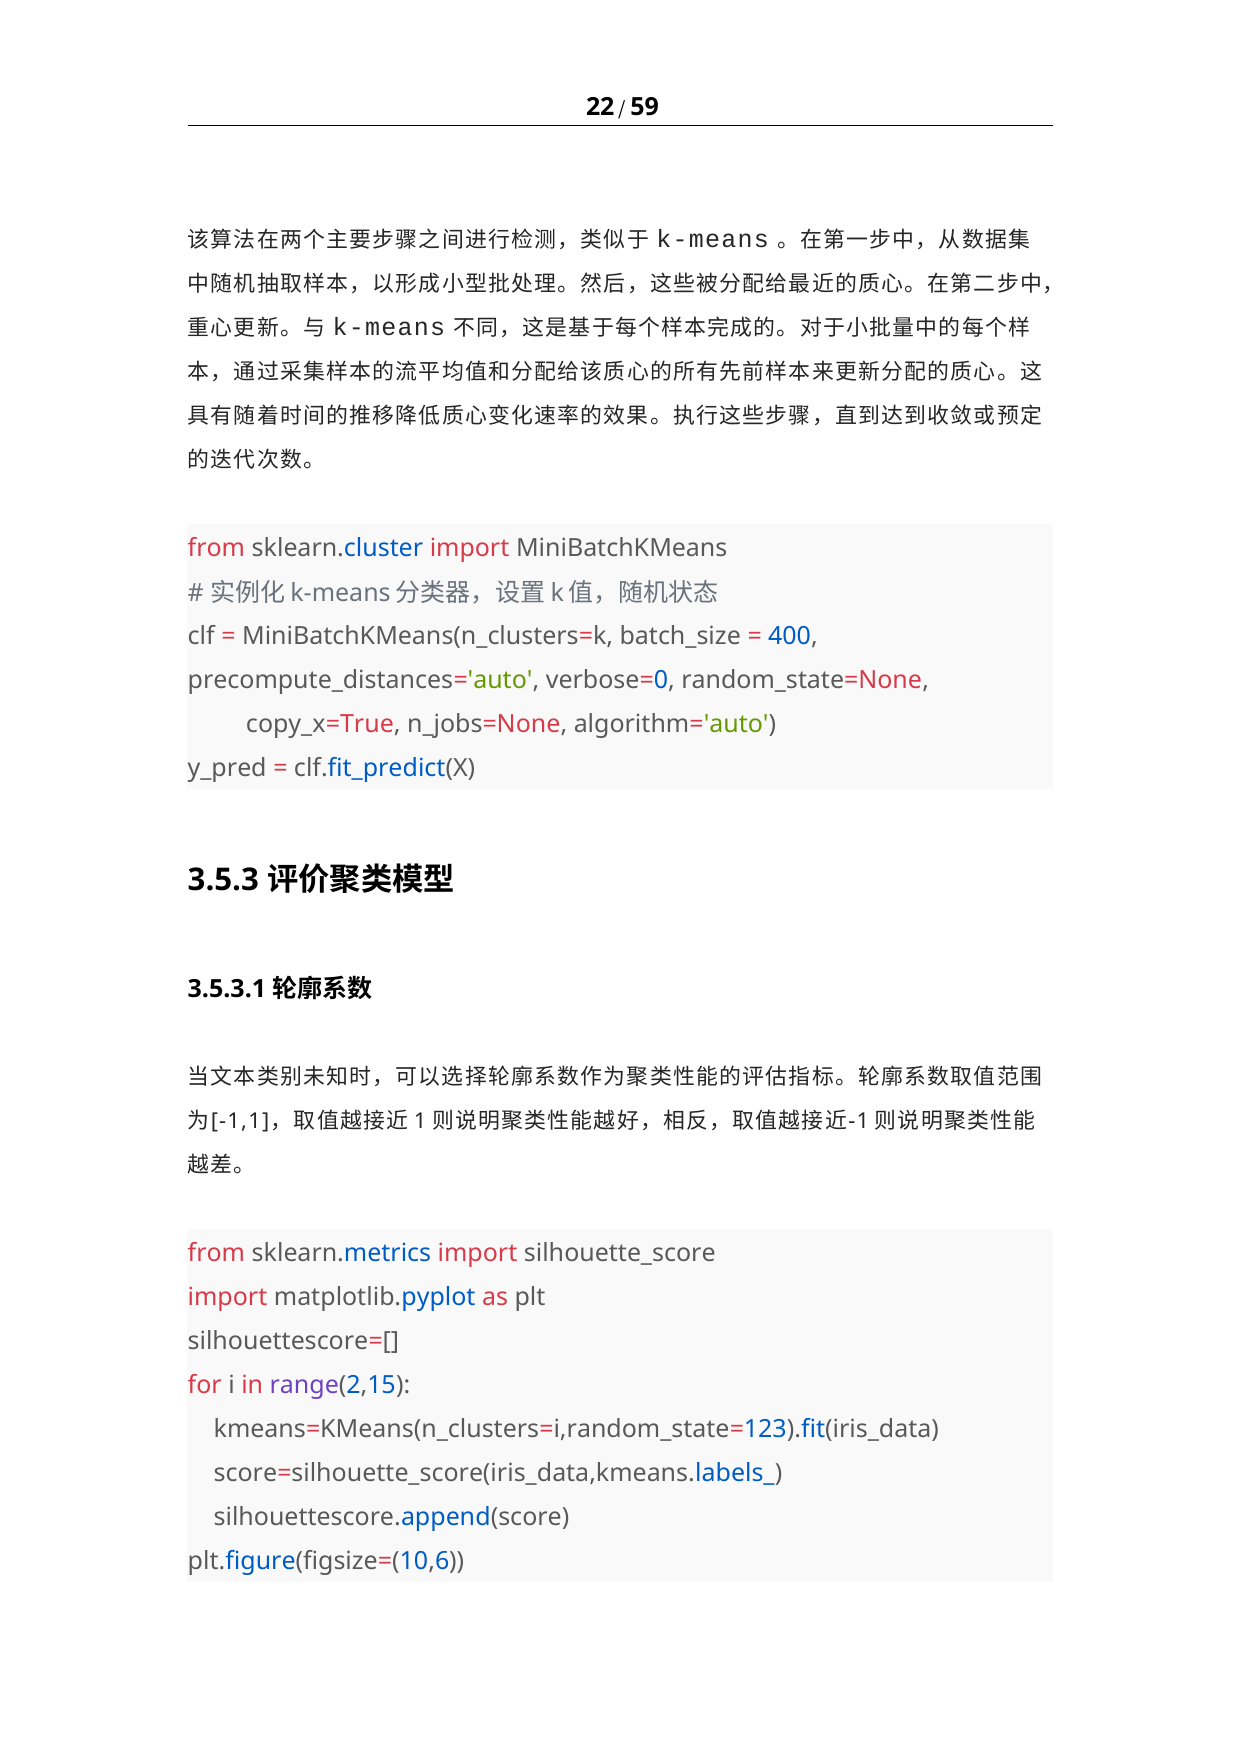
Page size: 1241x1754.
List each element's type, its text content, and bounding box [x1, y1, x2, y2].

text for i in range(2,15): [187, 1362, 1053, 1406]
text kmeans=KMeans(n_clusters=i,random_state=123).fit(iris_data) [187, 1406, 1053, 1450]
text silhouettescore=[] [187, 1318, 1053, 1362]
text clf = MiniBatchKMeans(n_clusters=k, batch_size = 400, precompute_distances='auto', verbose=0, random_state=None, [187, 613, 1053, 701]
text 该算法在两个主要步骤之间进行检测，类似于 k-means 。在第一步中，从数据集中随机抽取样本，以形成小型批处理。然后，这些被分配给最近的质心。在第二步中，重心更新。与 k-means 不同，这是基于每个样本完成的。对于小批量中的每个样本，通过采集样本的流平均值和分配给该质心的所有先前样本来更新分配的质心。这具有随着时间的推移降低质心变化速率的效果。执行这些步骤，直到达到收敛或预定的迭代次数。 [187, 216, 1053, 480]
text y_pred = clf.fit_predict(X) [187, 745, 1053, 789]
text plt.figure(figsize=(10,6)) [187, 1538, 1053, 1582]
text 当文本类别未知时，可以选择轮廓系数作为聚类性能的评估指标。轮廓系数取值范围为[-1,1]，取值越接近1则说明聚类性能越好，相反，取值越接近-1则说明聚类性能越差。 [187, 1053, 1053, 1185]
text from sklearn.cluster import MiniBatchKMeans [187, 524, 1053, 568]
text import matplotlib.pyplot as plt [187, 1273, 1053, 1318]
text silhouettescore.append(score) [187, 1494, 1053, 1538]
text 3.5.3.1 轮廓系数 [187, 965, 1053, 1009]
text 3.5.3 评价聚类模型 [187, 833, 1053, 921]
text # 实例化k-means分类器，设置k值，随机状态 [187, 568, 1053, 613]
text copy_x=True, n_jobs=None, algorithm='auto') [187, 701, 1053, 745]
text score=silhouette_score(iris_data,kmeans.labels_) [187, 1450, 1053, 1494]
text from sklearn.metrics import silhouette_score [187, 1229, 1053, 1273]
